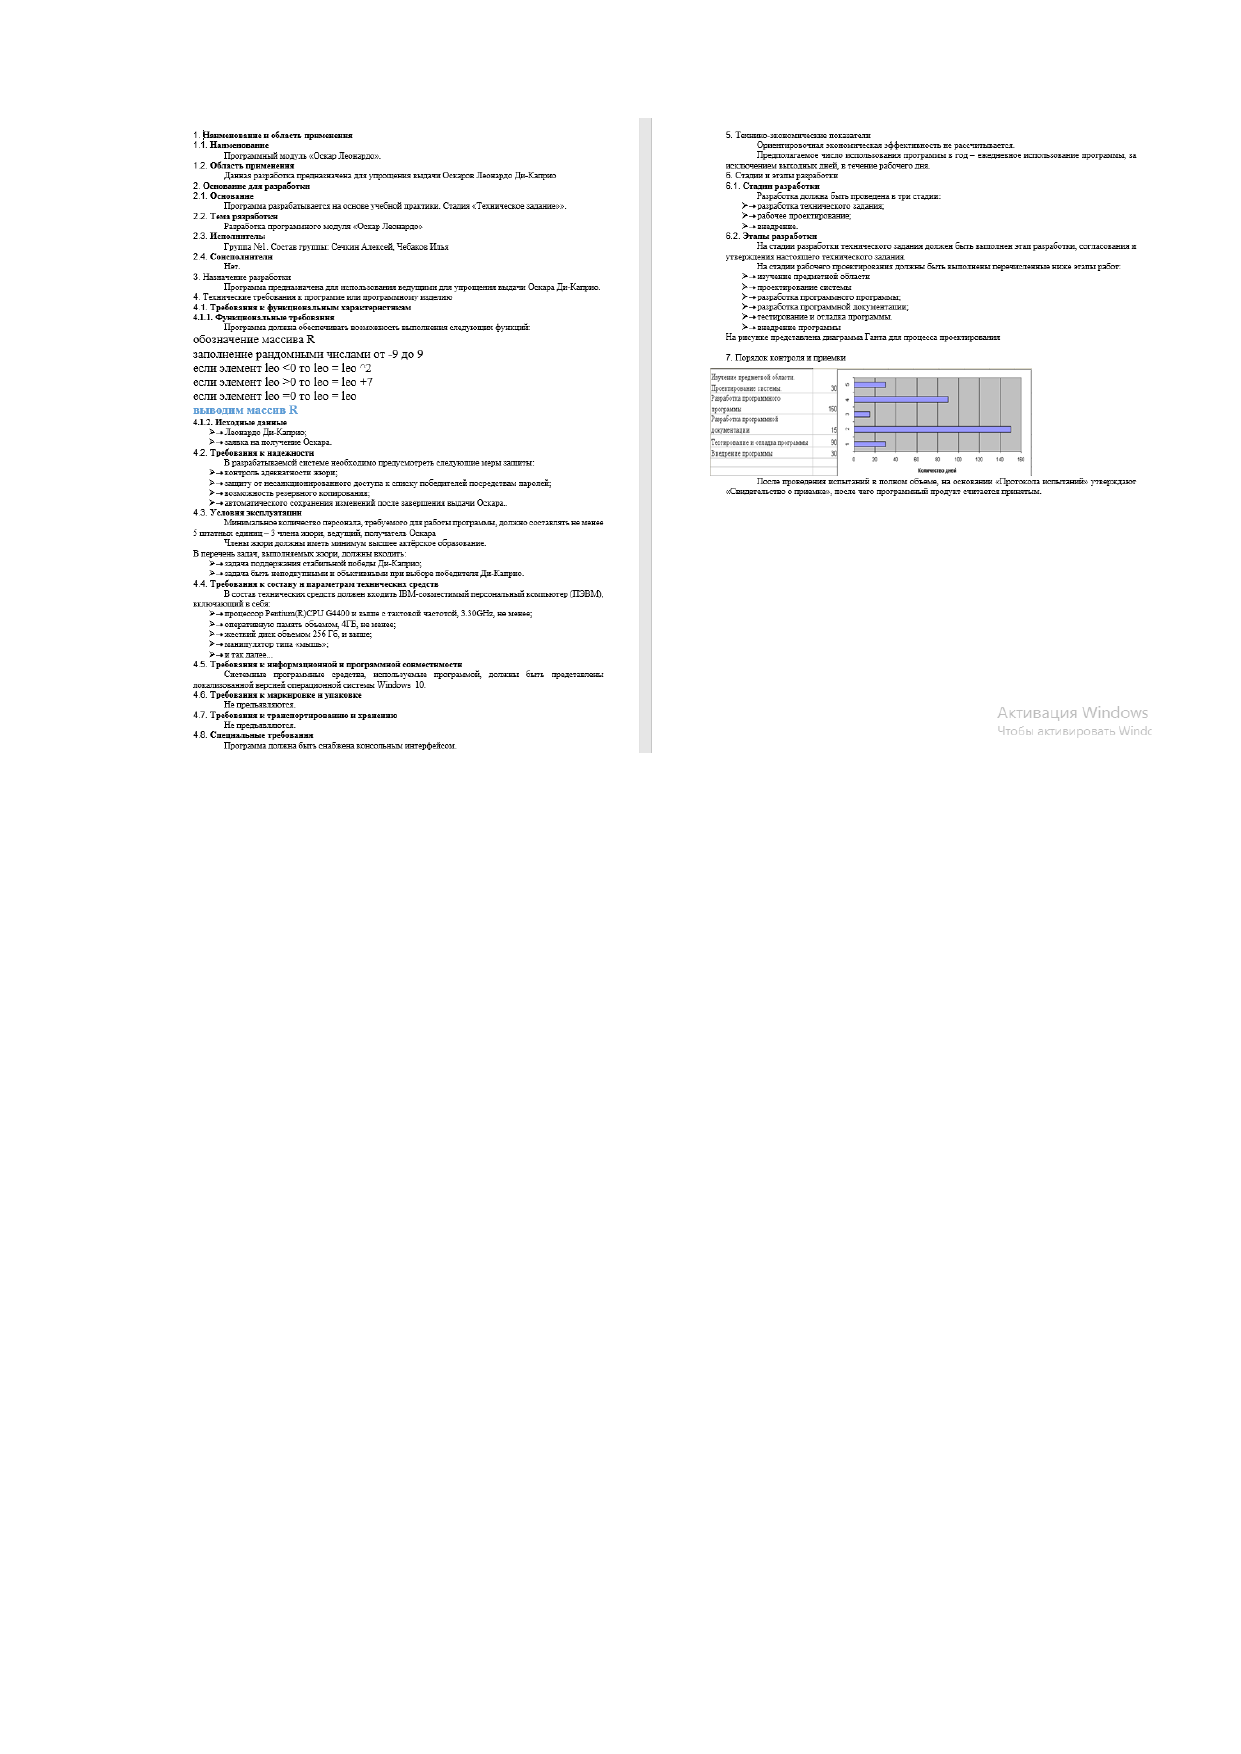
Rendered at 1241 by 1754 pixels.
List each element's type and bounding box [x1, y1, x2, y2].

picture [177, 118, 1152, 753]
